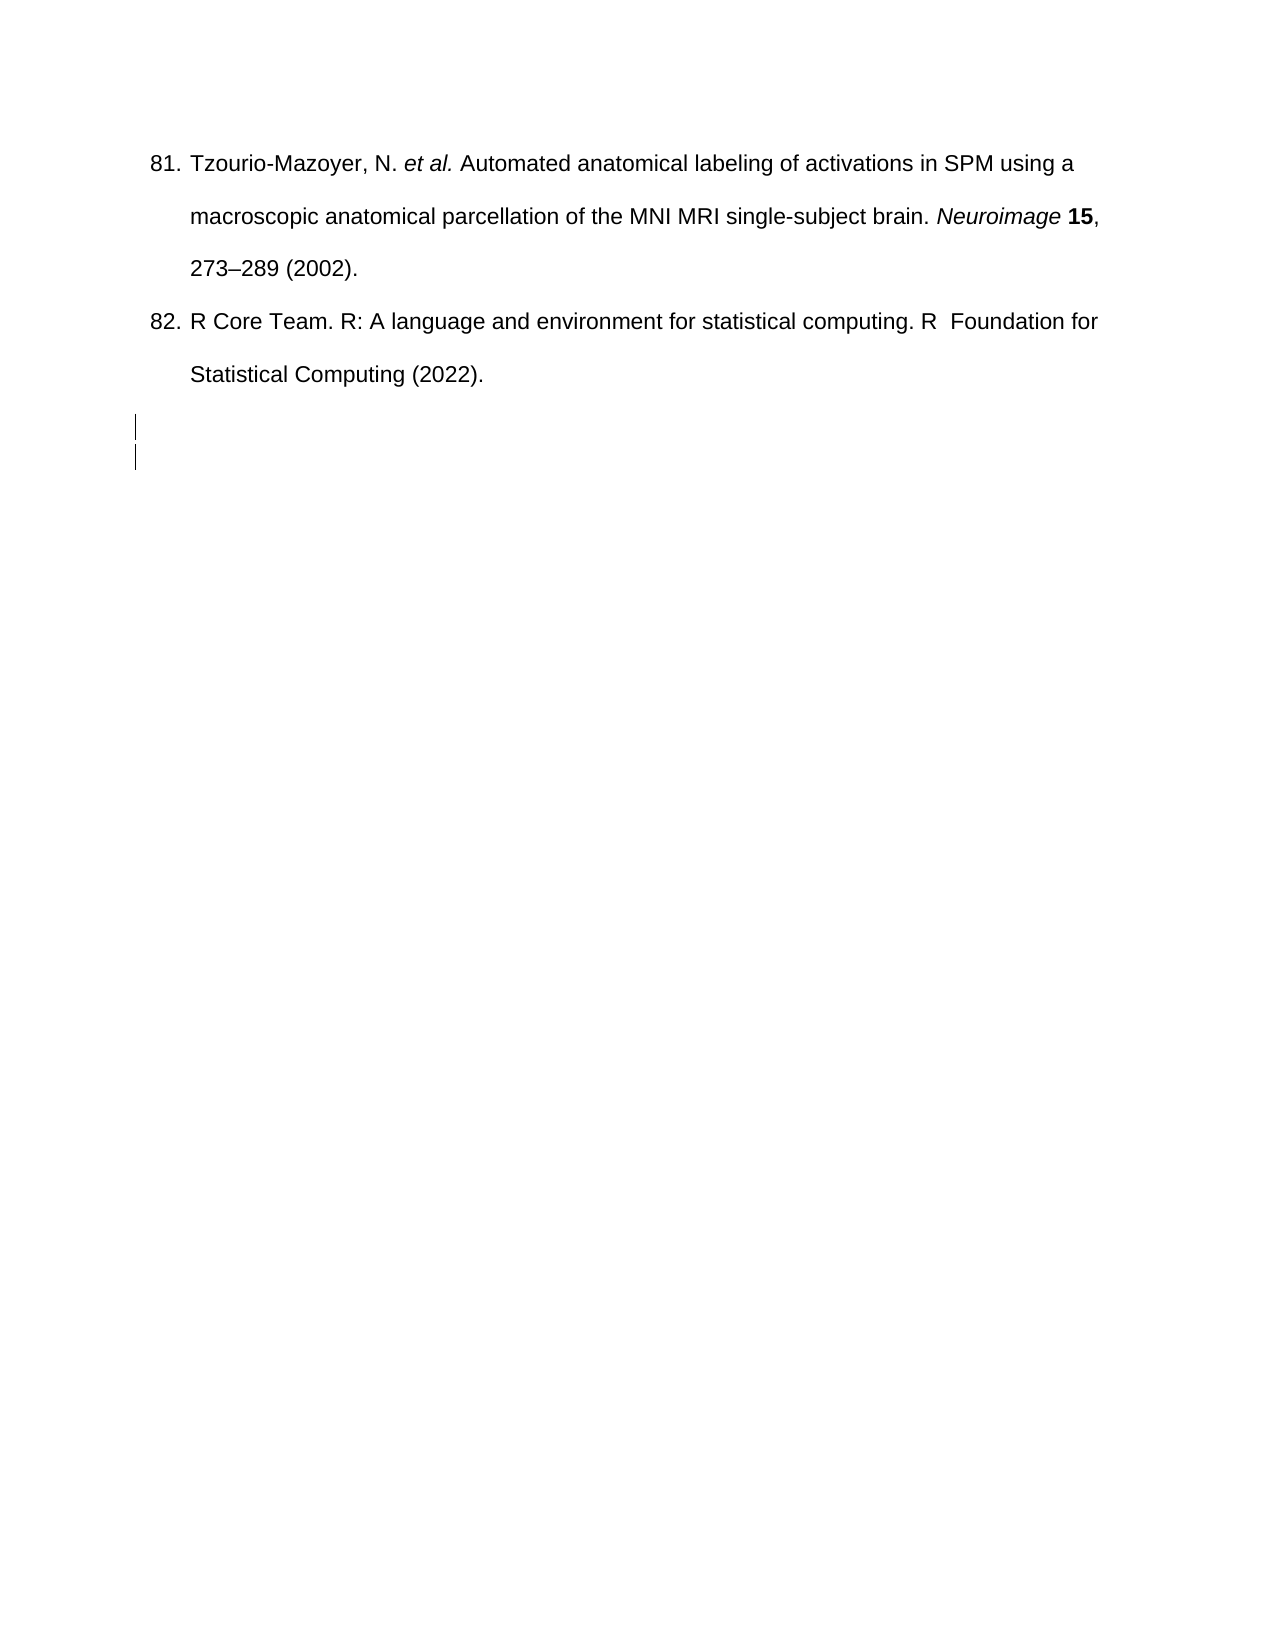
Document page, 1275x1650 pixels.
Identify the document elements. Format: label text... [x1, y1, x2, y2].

text 81. Tzourio-Mazoyer, N. et al. Automated anatomical labeling of activations in SPM using a macroscopic anatomical parcellation of the MNI MRI single-subject brain. Neuroimage 15, 273–289 (2002). [150, 150, 1125, 282]
text 82. R Core Team. R: A language and environment for statistical computing. R Foundation for Statistical Computing (2022). [150, 308, 1125, 387]
